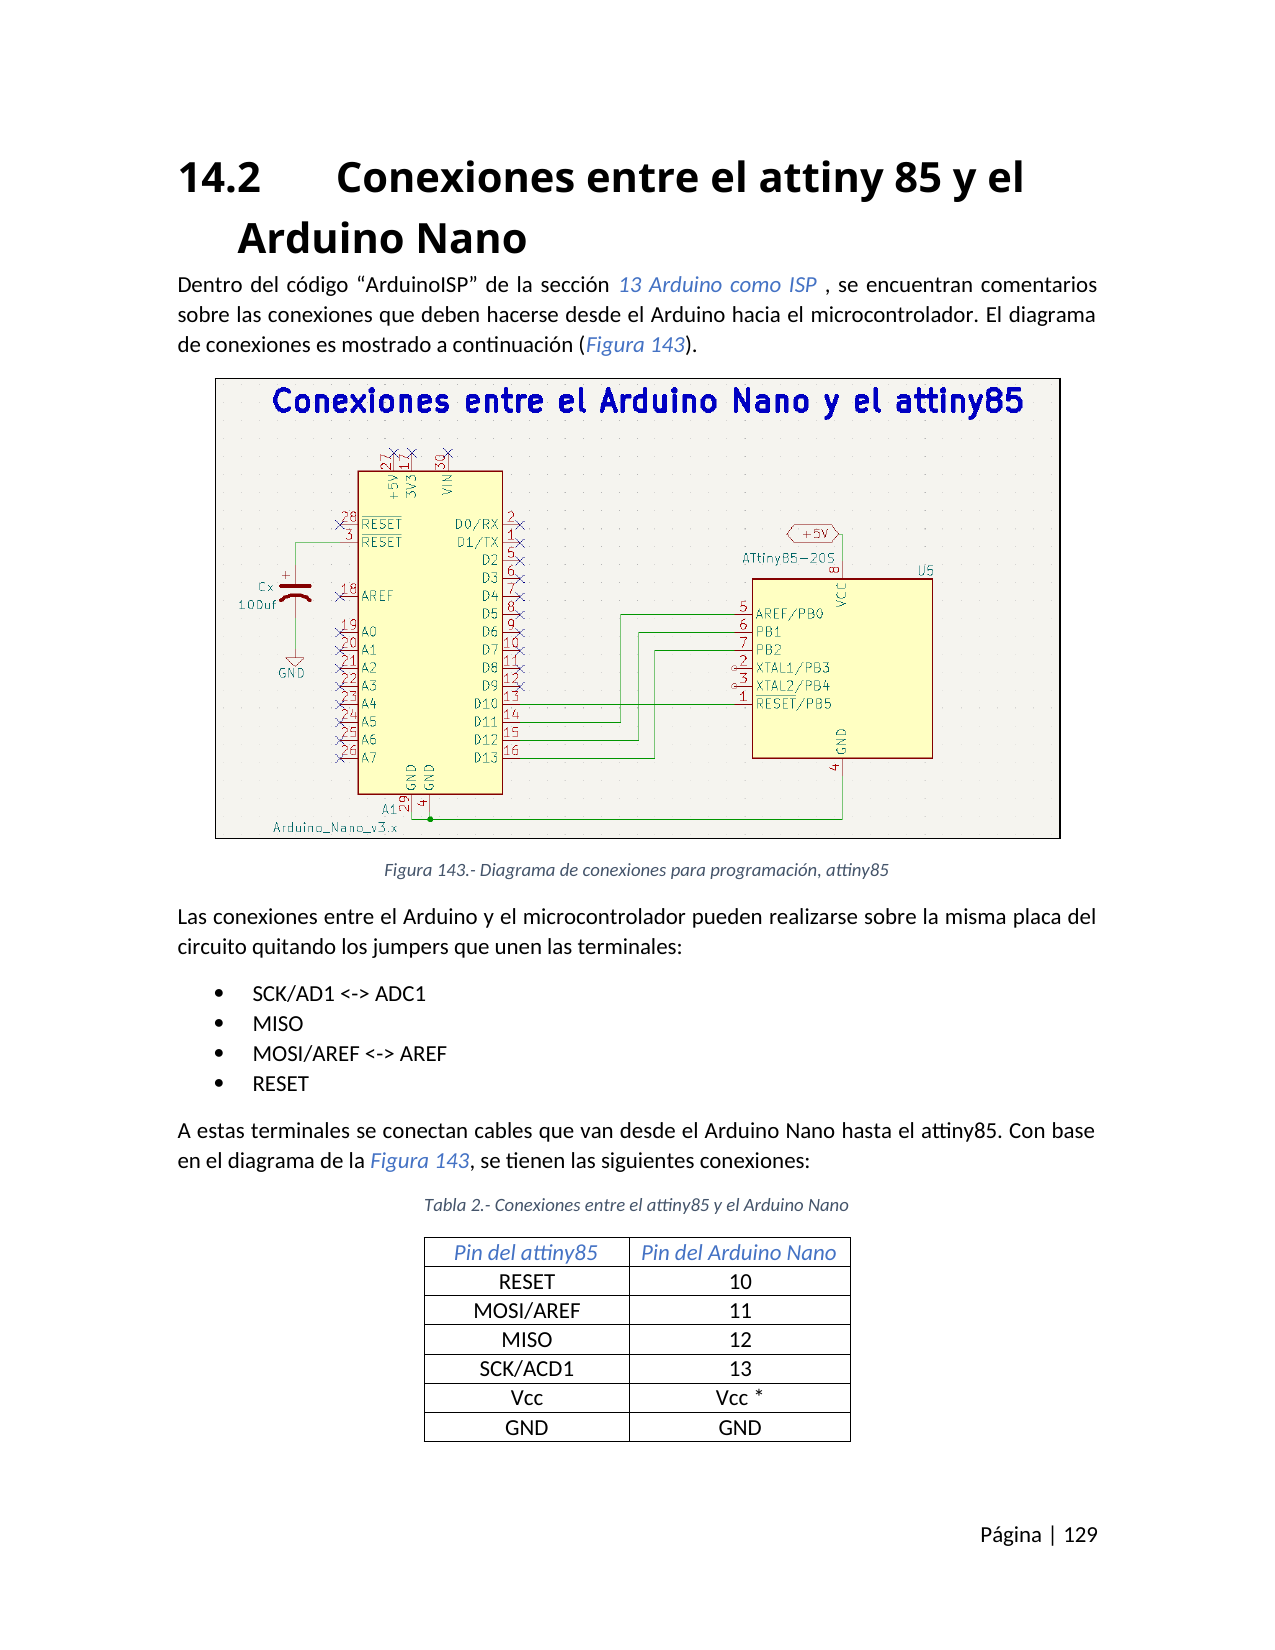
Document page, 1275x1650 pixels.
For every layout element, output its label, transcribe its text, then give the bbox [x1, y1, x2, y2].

table_cell MISO [425, 1325, 629, 1353]
table_cell 12 [630, 1325, 850, 1353]
list MOSI/AREF <-> AREF [215, 1039, 1098, 1067]
table_cell GND [425, 1413, 629, 1441]
table_cell RESET [425, 1267, 629, 1295]
table_cell Vcc [425, 1384, 629, 1412]
table_cell 10 [630, 1267, 850, 1295]
table_cell 11 [630, 1296, 850, 1324]
list MISO [215, 1009, 1098, 1037]
table_cell 13 [630, 1355, 850, 1382]
table_header Pin del Arduino Nano [630, 1238, 850, 1266]
text Las conexiones entre el Arduino y el microcontrolador pueden realizarse sobre la misma placa del circuito quitando los jumpers que unen las terminales: [177, 902, 1098, 960]
table_cell SCK/ACD1 [425, 1355, 629, 1382]
table_cell Vcc * [630, 1384, 850, 1412]
picture [216, 379, 1059, 838]
text Dentro del código “ArduinoISP” de la sección 13 Arduino como ISP , se encuentran comentarios sobre las conexiones que deben hacerse desde el Arduino hacia el microcontrolador. El diagrama de conexiones es mostrado a continuación (Figura 143). [177, 270, 1098, 358]
table_cell MOSI/AREF [425, 1296, 629, 1324]
list RESET [215, 1069, 1098, 1097]
table_cell GND [630, 1413, 850, 1441]
table_header Pin del attiny85 [425, 1238, 629, 1266]
subtitle Conexiones entre el attiny 85 y el Arduino Nano [177, 148, 1098, 266]
text A estas terminales se conectan cables que van desde el Arduino Nano hasta el attiny85. Con base en el diagrama de la Figura 143, se tienen las siguientes conexiones: [177, 1116, 1098, 1174]
list SCK/AD1 <-> ADC1 [215, 979, 1098, 1007]
